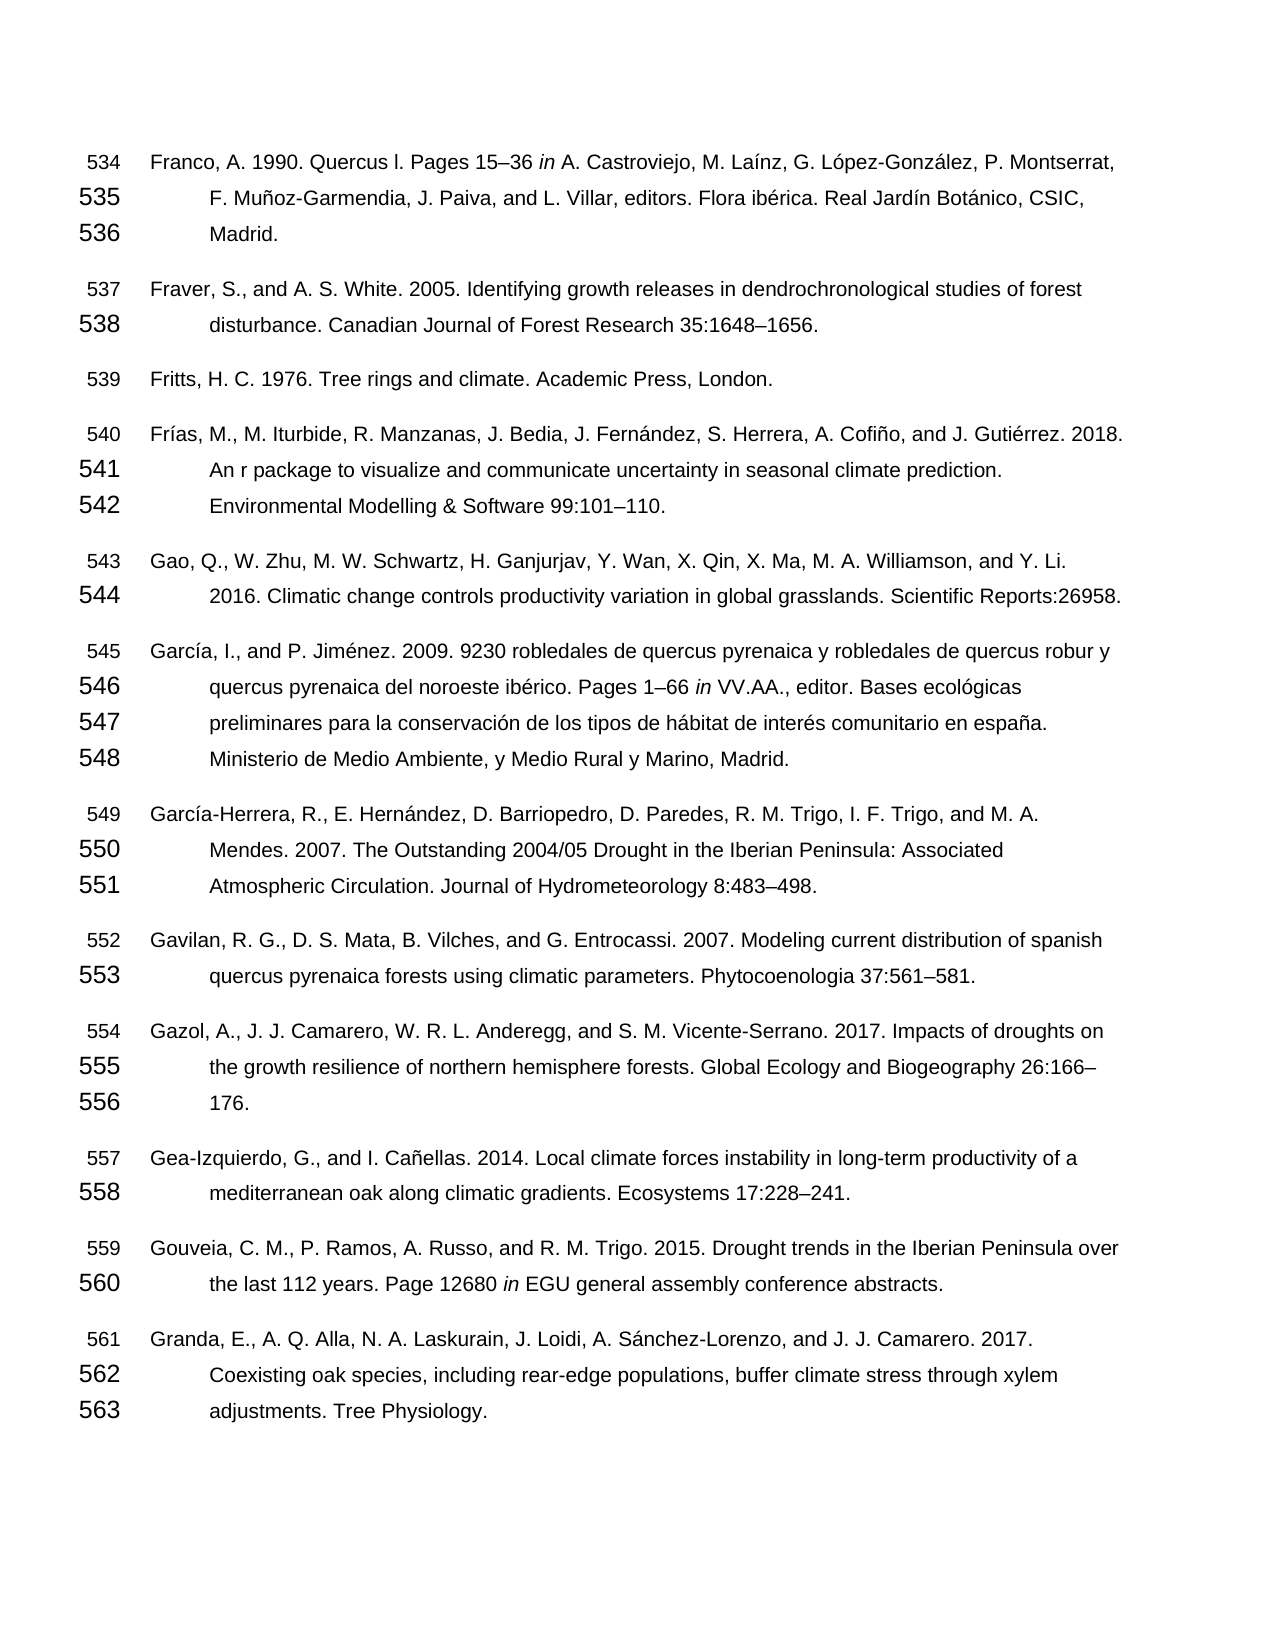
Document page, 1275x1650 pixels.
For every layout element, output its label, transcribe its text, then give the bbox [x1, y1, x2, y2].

text Franco, A. 1990. Quercus l. Pages 15–36 in A. Castroviejo, M. Laínz, G. López-González, P. Montserrat, F. Muñoz-Garmendia, J. Paiva, and L. Villar, editors. Flora ibérica. Real Jardín Botánico, CSIC, Madrid. [150, 150, 1125, 246]
text Granda, E., A. Q. Alla, N. A. Laskurain, J. Loidi, A. Sánchez-Lorenzo, and J. J. Camarero. 2017. Coexisting oak species, including rear-edge populations, buffer climate stress through xylem adjustments. Tree Physiology. [150, 1327, 1125, 1422]
text Gao, Q., W. Zhu, M. W. Schwartz, H. Ganjurjav, Y. Wan, X. Qin, X. Ma, M. A. Williamson, and Y. Li. 2016. Climatic change controls productivity variation in global grasslands. Scientific Reports:26958. [150, 548, 1125, 608]
text García, I., and P. Jiménez. 2009. 9230 robledales de quercus pyrenaica y robledales de quercus robur y quercus pyrenaica del noroeste ibérico. Pages 1–66 in VV.AA., editor. Bases ecológicas preliminares para la conservación de los tipos de hábitat de interés comunitario en españa. Ministerio de Medio Ambiente, y Medio Rural y Marino, Madrid. [150, 639, 1125, 771]
text García-Herrera, R., E. Hernández, D. Barriopedro, D. Paredes, R. M. Trigo, I. F. Trigo, and M. A. Mendes. 2007. The Outstanding 2004/05 Drought in the Iberian Peninsula: Associated Atmospheric Circulation. Journal of Hydrometeorology 8:483–498. [150, 802, 1125, 897]
text Fraver, S., and A. S. White. 2005. Identifying growth releases in dendrochronological studies of forest disturbance. Canadian Journal of Forest Research 35:1648–1656. [150, 277, 1125, 336]
text Fritts, H. C. 1976. Tree rings and climate. Academic Press, London. [150, 367, 1125, 391]
text Frías, M., M. Iturbide, R. Manzanas, J. Bedia, J. Fernández, S. Herrera, A. Cofiño, and J. Gutiérrez. 2018. An r package to visualize and communicate uncertainty in seasonal climate prediction. Environmental Modelling & Software 99:101–110. [150, 422, 1125, 518]
text Gazol, A., J. J. Camarero, W. R. L. Anderegg, and S. M. Vicente-Serrano. 2017. Impacts of droughts on the growth resilience of northern hemisphere forests. Global Ecology and Biogeography 26:166–176. [150, 1019, 1125, 1114]
text Gea-Izquierdo, G., and I. Cañellas. 2014. Local climate forces instability in long-term productivity of a mediterranean oak along climatic gradients. Ecosystems 17:228–241. [150, 1145, 1125, 1205]
text Gavilan, R. G., D. S. Mata, B. Vilches, and G. Entrocassi. 2007. Modeling current distribution of spanish quercus pyrenaica forests using climatic parameters. Phytocoenologia 37:561–581. [150, 928, 1125, 988]
text Gouveia, C. M., P. Ramos, A. Russo, and R. M. Trigo. 2015. Drought trends in the Iberian Peninsula over the last 112 years. Page 12680 in EGU general assembly conference abstracts. [150, 1236, 1125, 1296]
